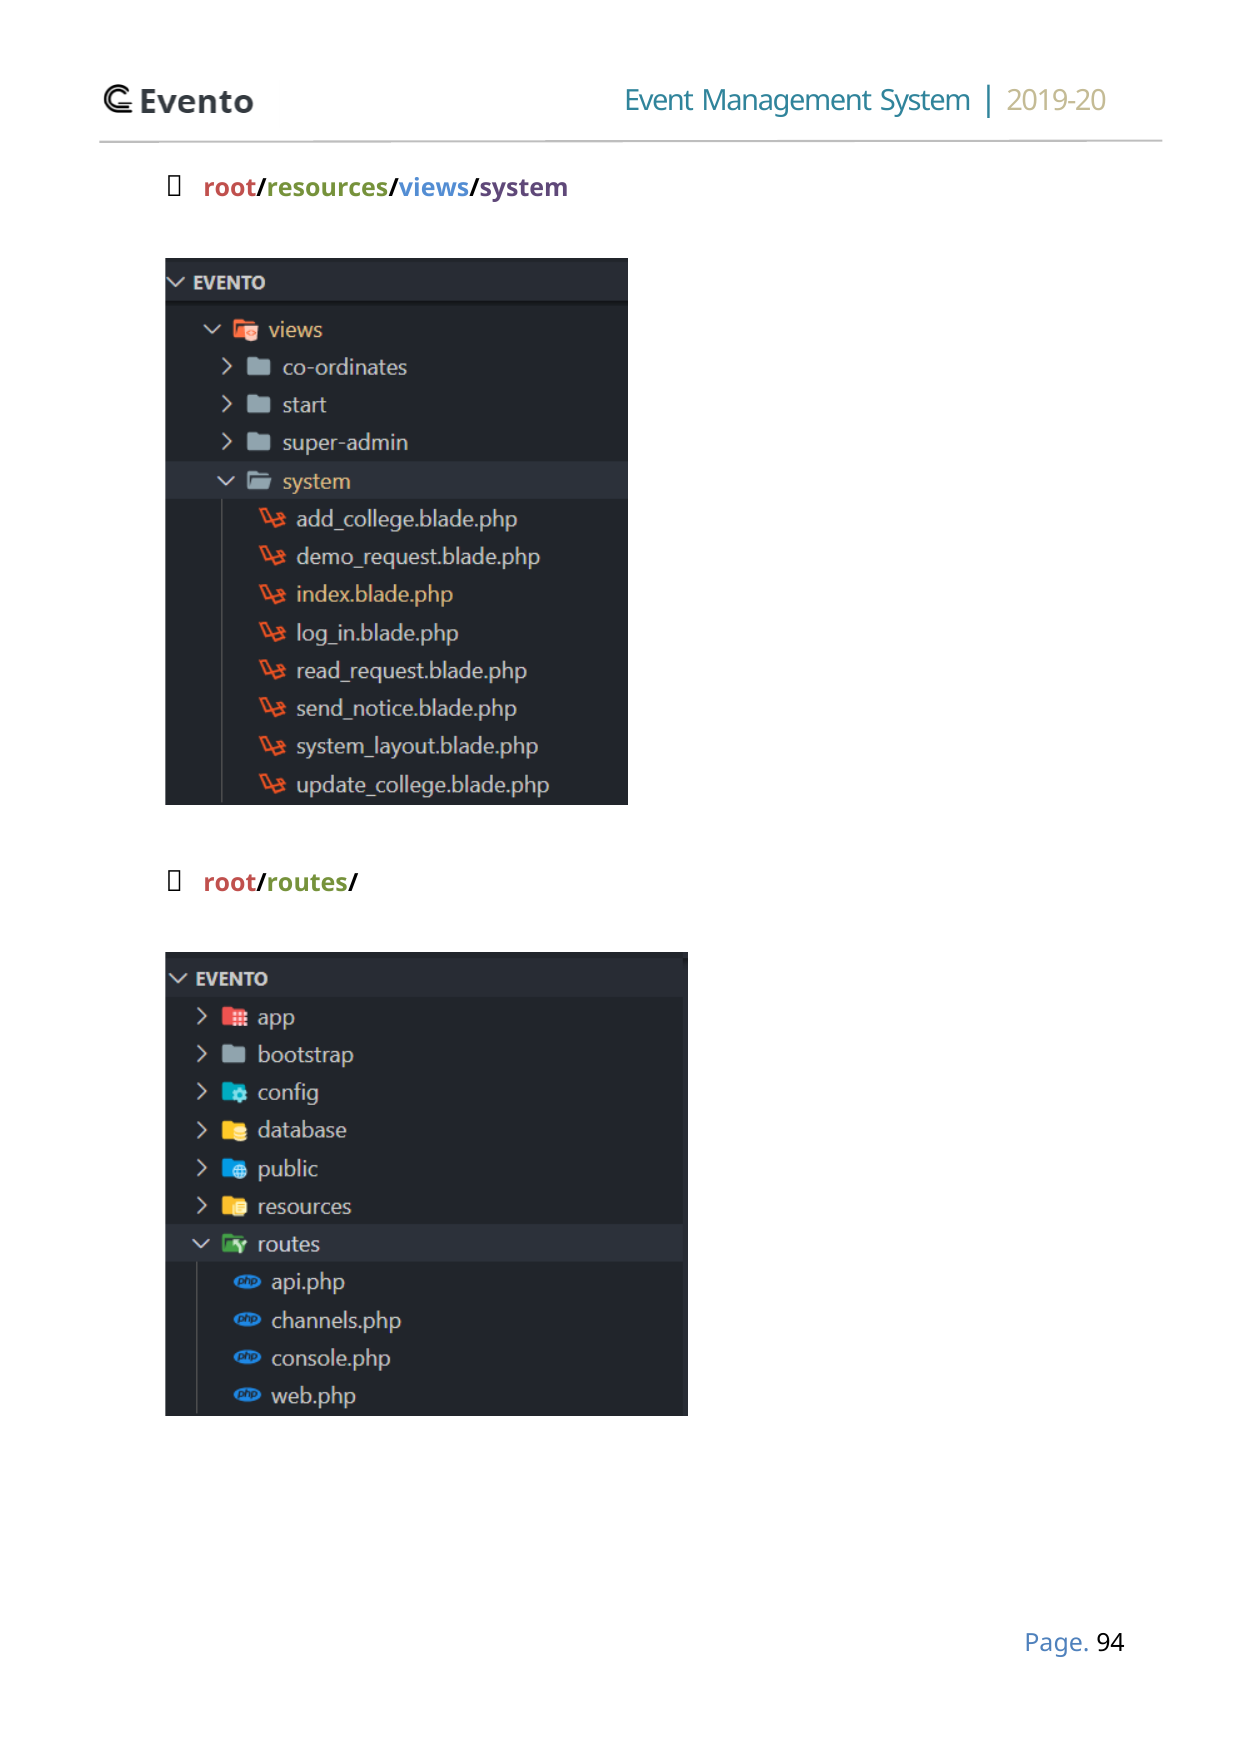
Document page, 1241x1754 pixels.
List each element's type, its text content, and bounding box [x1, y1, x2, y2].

subtitle root/resources/views/system [165, 165, 1203, 205]
picture [103, 80, 280, 128]
picture [165, 258, 628, 805]
list root/routes/ [165, 860, 1203, 900]
picture [165, 952, 688, 1416]
